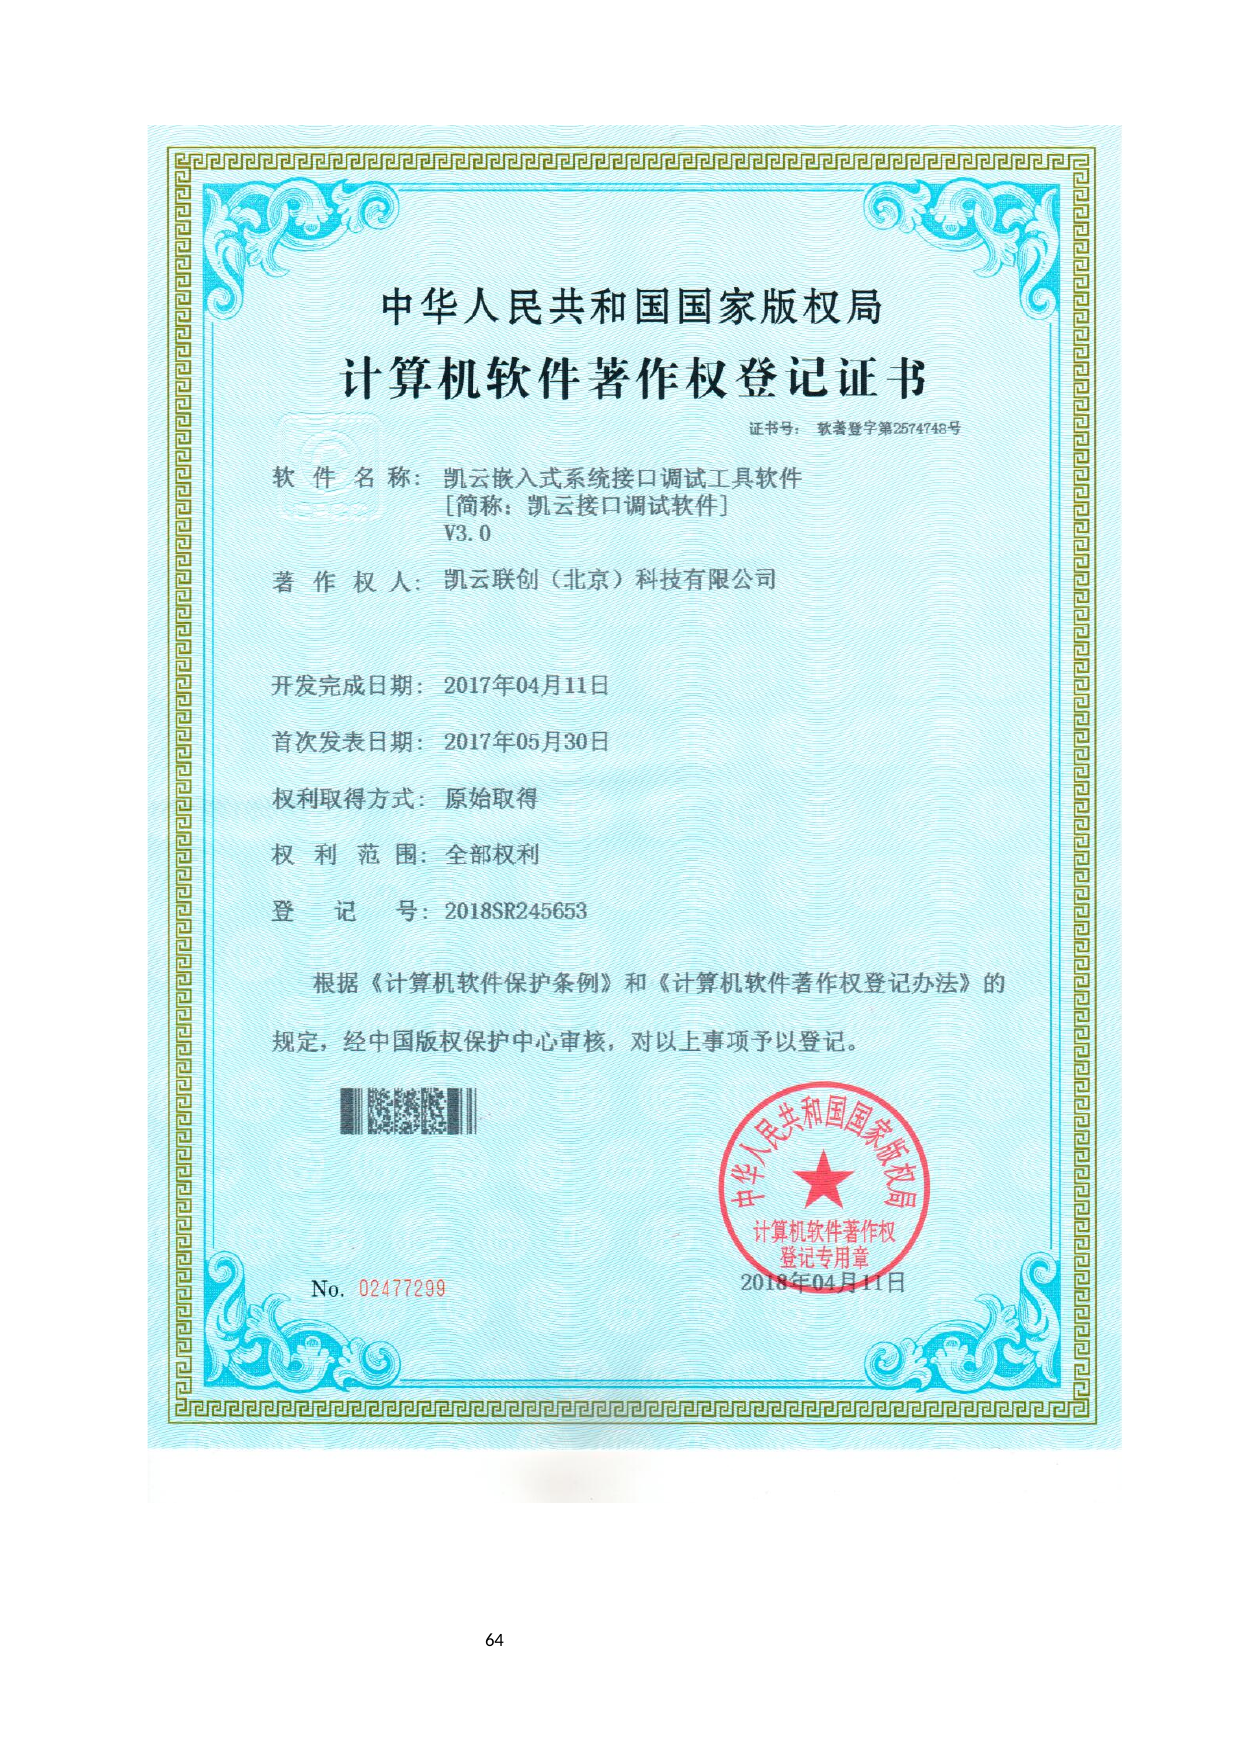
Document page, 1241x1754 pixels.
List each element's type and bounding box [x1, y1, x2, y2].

picture [147, 125, 1123, 1503]
